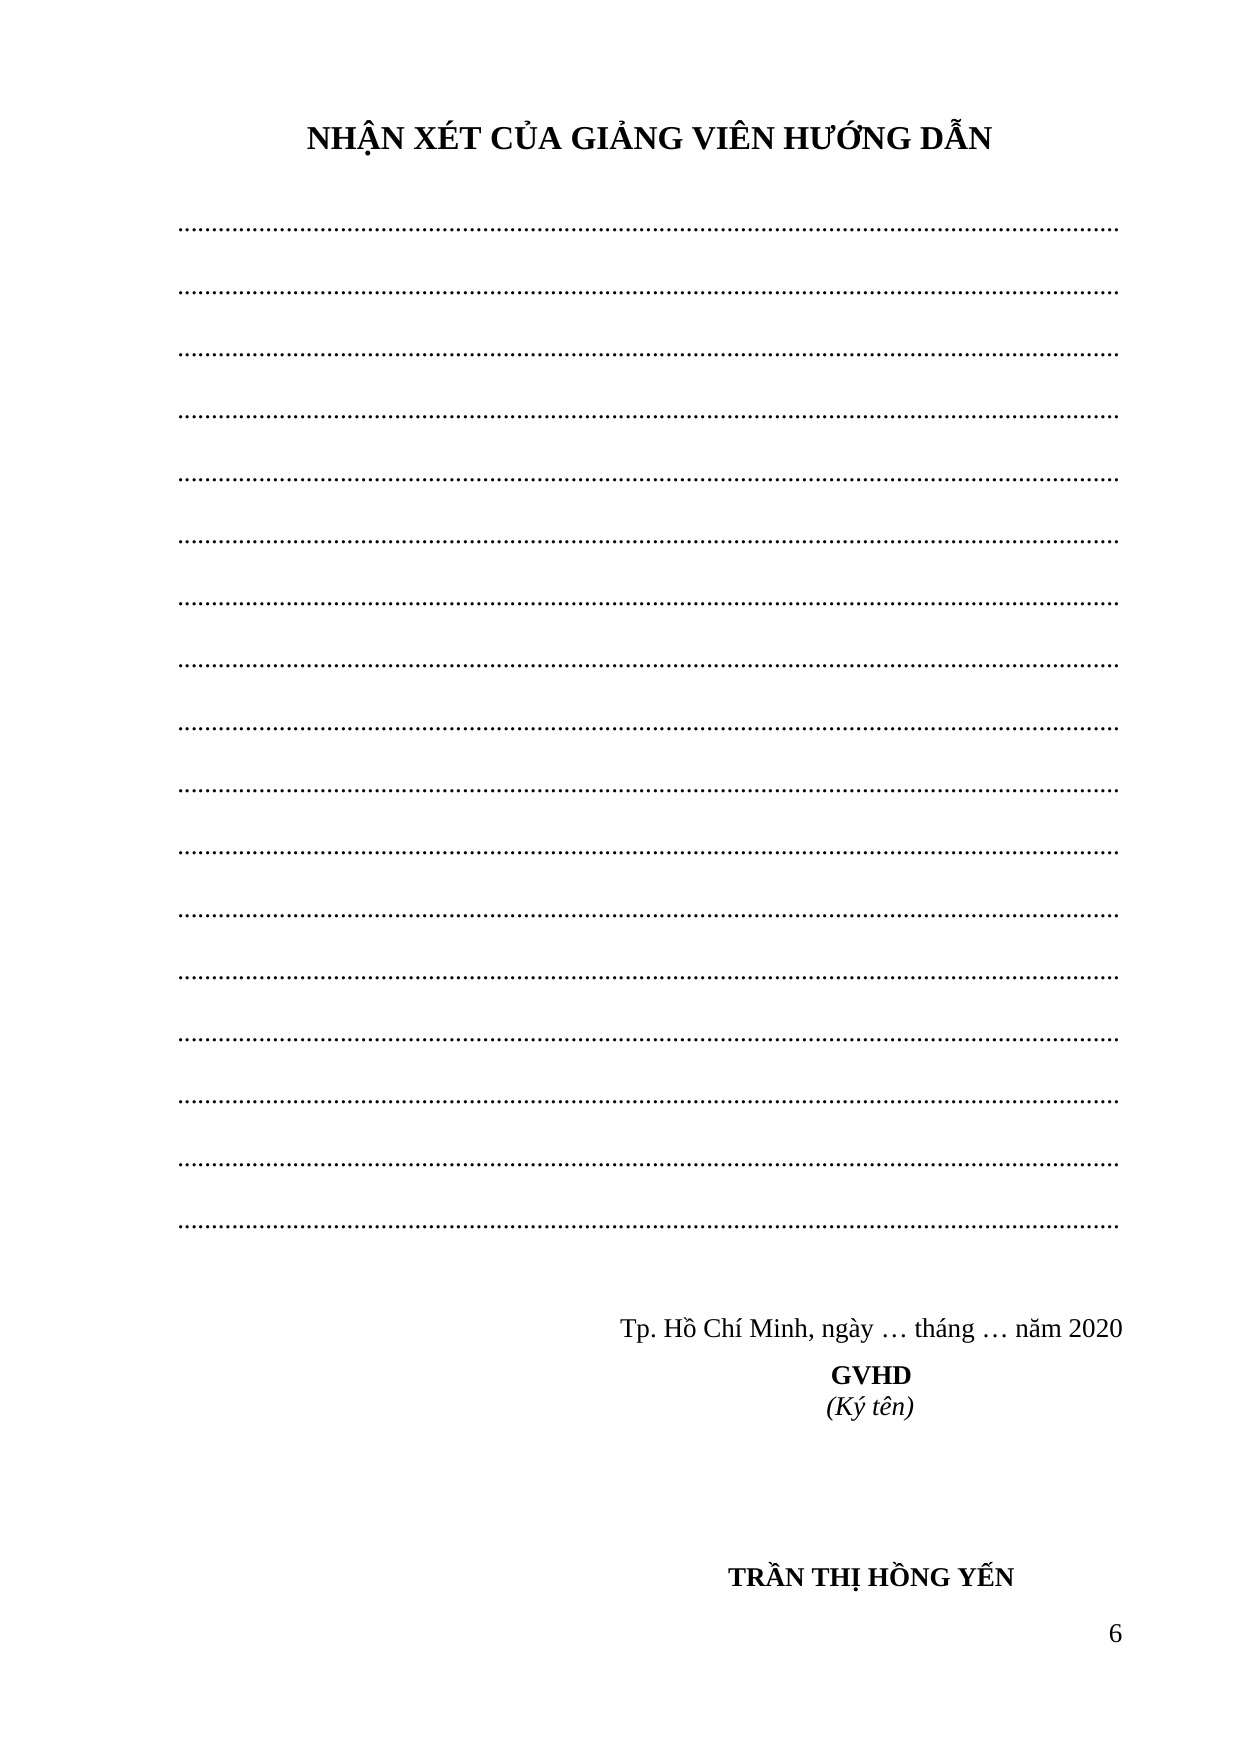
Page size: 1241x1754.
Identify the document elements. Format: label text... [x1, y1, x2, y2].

text NHẬN XÉT CỦA GIẢNG VIÊN HƯỚNG DẪN [177, 118, 1122, 156]
text TRẦN THỊ HỒNG YẾN [177, 1561, 1122, 1592]
text Tp. Hồ Chí Minh, ngày … tháng … năm 2020 [177, 1312, 1122, 1343]
text GVHD [177, 1359, 1122, 1390]
text (Ký tên) [177, 1390, 1122, 1421]
